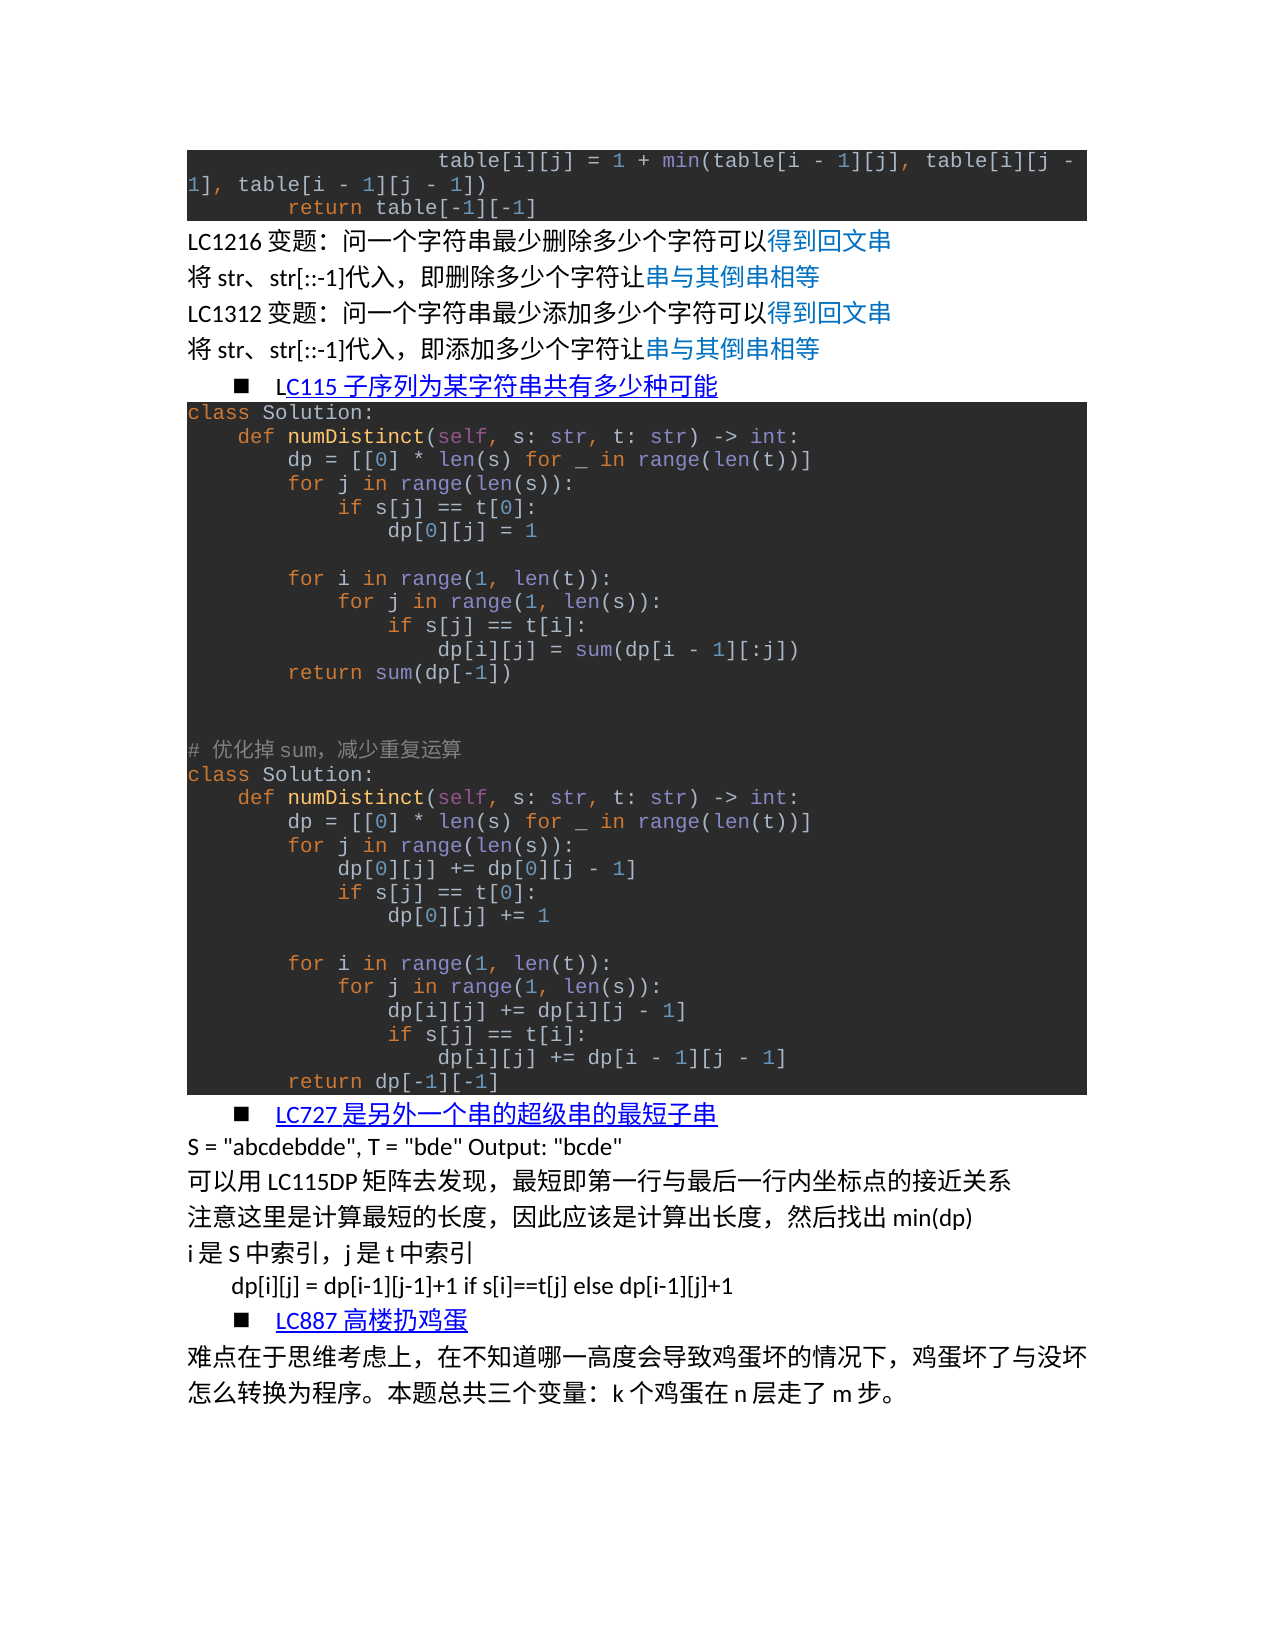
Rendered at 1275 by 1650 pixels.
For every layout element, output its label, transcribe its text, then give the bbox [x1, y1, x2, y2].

text 将str、str[::-1]代入，即添加多少个字符让串与其倒串相等 [187, 330, 1087, 366]
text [187, 150, 1087, 221]
text LC1216变题：问一个字符串最少删除多少个字符可以得到回文串 [187, 221, 1087, 257]
text i是S中索引，j是t中索引 [187, 1234, 1087, 1270]
list LC727是另外一个串的超级串的最短子串 [232, 1095, 1087, 1131]
text S = "abcdebdde", T = "bde" Output: "bcde" [187, 1131, 1087, 1161]
text 可以用LC115DP矩阵去发现，最短即第一行与最后一行内坐标点的接近关系 [187, 1161, 1087, 1198]
text dp[i][j] = dp[i-1][j-1]+1 if s[i]==t[j] else dp[i-1][j]+1 [187, 1270, 1087, 1301]
list LC887 高楼扔鸡蛋 [232, 1301, 1087, 1337]
text 难点在于思维考虑上，在不知道哪一高度会导致鸡蛋坏的情况下，鸡蛋坏了与没坏怎么转换为程序。本题总共三个变量：k个鸡蛋在n层走了m步。 [187, 1337, 1087, 1409]
text LC1312变题：问一个字符串最少添加多少个字符可以得到回文串 [187, 293, 1087, 330]
text class Solution: def numDistinct(self, s: str, t: str) -> int: dp = [[0] * len(s) for _ in range(len(t))] for j in range(len(s)): if s[j] == t[0]: dp[0][j] = 1 for i in range(1, len(t)): for j in range(1, len(s)): if s[j] == t[i]: dp[i][j] = sum(dp[i - 1][:j]) return sum(dp[-1]) # 优化掉sum，减少重复运算 class Solution: def numDistinct(self, s: str, t: str) -> int: dp = [[0] * len(s) for _ in range(len(t))] for j in range(len(s)): dp[0][j] += dp[0][j - 1] if s[j] == t[0]: dp[0][j] += 1 for i in range(1, len(t)): for j in range(1, len(s)): dp[i][j] += dp[i][j - 1] if s[j] == t[i]: dp[i][j] += dp[i - 1][j - 1] return dp[-1][-1] [187, 402, 1087, 1095]
list LC115 子序列为某字符串共有多少种可能 [232, 366, 1087, 402]
text 将str、str[::-1]代入，即删除多少个字符让串与其倒串相等 [187, 257, 1087, 293]
text 注意这里是计算最短的长度，因此应该是计算出长度，然后找出min(dp) [187, 1198, 1087, 1234]
